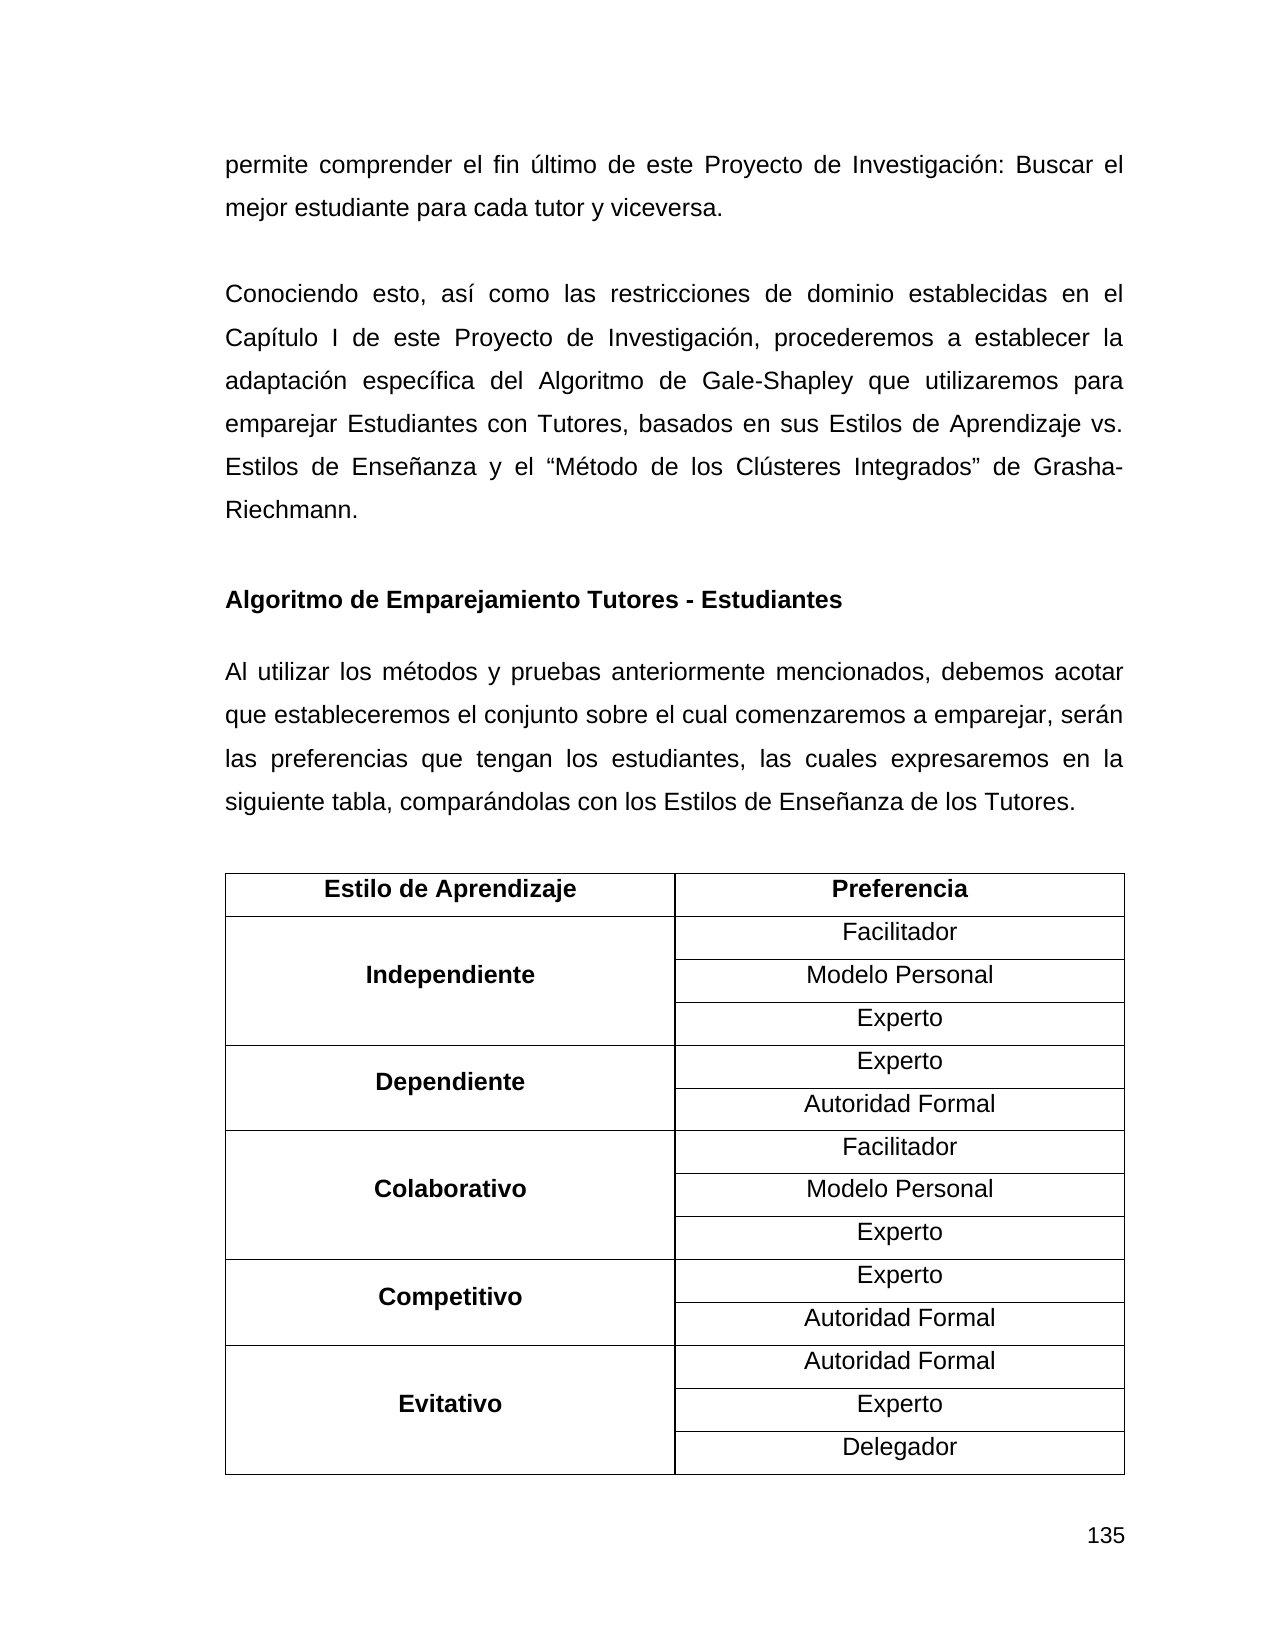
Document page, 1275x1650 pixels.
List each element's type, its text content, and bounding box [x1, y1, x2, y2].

table_cell Evitativo [226, 1346, 674, 1474]
subtitle Algoritmo de Emparejamiento Tutores - Estudiantes [225, 585, 1125, 614]
table_cell Competitivo [226, 1260, 674, 1345]
table_cell Experto [676, 1046, 1124, 1087]
table_header Estilo de Aprendizaje [226, 874, 674, 916]
table_cell Autoridad Formal [676, 1089, 1124, 1130]
table_cell Experto [676, 1260, 1124, 1302]
table_cell Facilitador [676, 917, 1124, 959]
table_cell Independiente [226, 917, 674, 1044]
table_cell Delegador [676, 1432, 1124, 1474]
table_cell Experto [676, 1217, 1124, 1259]
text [225, 150, 1125, 222]
table_cell Autoridad Formal [676, 1303, 1124, 1345]
text Al utilizar los métodos y pruebas anteriormente mencionados, debemos acotar que estableceremos el conjunto sobre el cual comenzaremos a emparejar, serán las preferencias que tengan los estudiantes, las cuales expresaremos en la siguiente tabla, comparándolas con los Estilos de Enseñanza de los Tutores. [225, 657, 1125, 815]
text Conociendo esto, así como las restricciones de dominio establecidas en el Capítulo I de este Proyecto de Investigación, procederemos a establecer la adaptación específica del Algoritmo de Gale-Shapley que utilizaremos para emparejar Estudiantes con Tutores, basados en sus Estilos de Aprendizaje vs. Estilos de Enseñanza y el “Método de los Clústeres Integrados” de Grasha-Riechmann. [225, 279, 1125, 524]
table_cell Dependiente [226, 1046, 674, 1130]
table_cell Experto [676, 1389, 1124, 1431]
table_cell Experto [676, 1003, 1124, 1044]
table_cell Facilitador [676, 1131, 1124, 1173]
table_cell Colaborativo [226, 1131, 674, 1259]
table_header Preferencia [676, 874, 1124, 916]
table_cell Modelo Personal [676, 1174, 1124, 1216]
table_cell Autoridad Formal [676, 1346, 1124, 1388]
table_cell Modelo Personal [676, 960, 1124, 1002]
